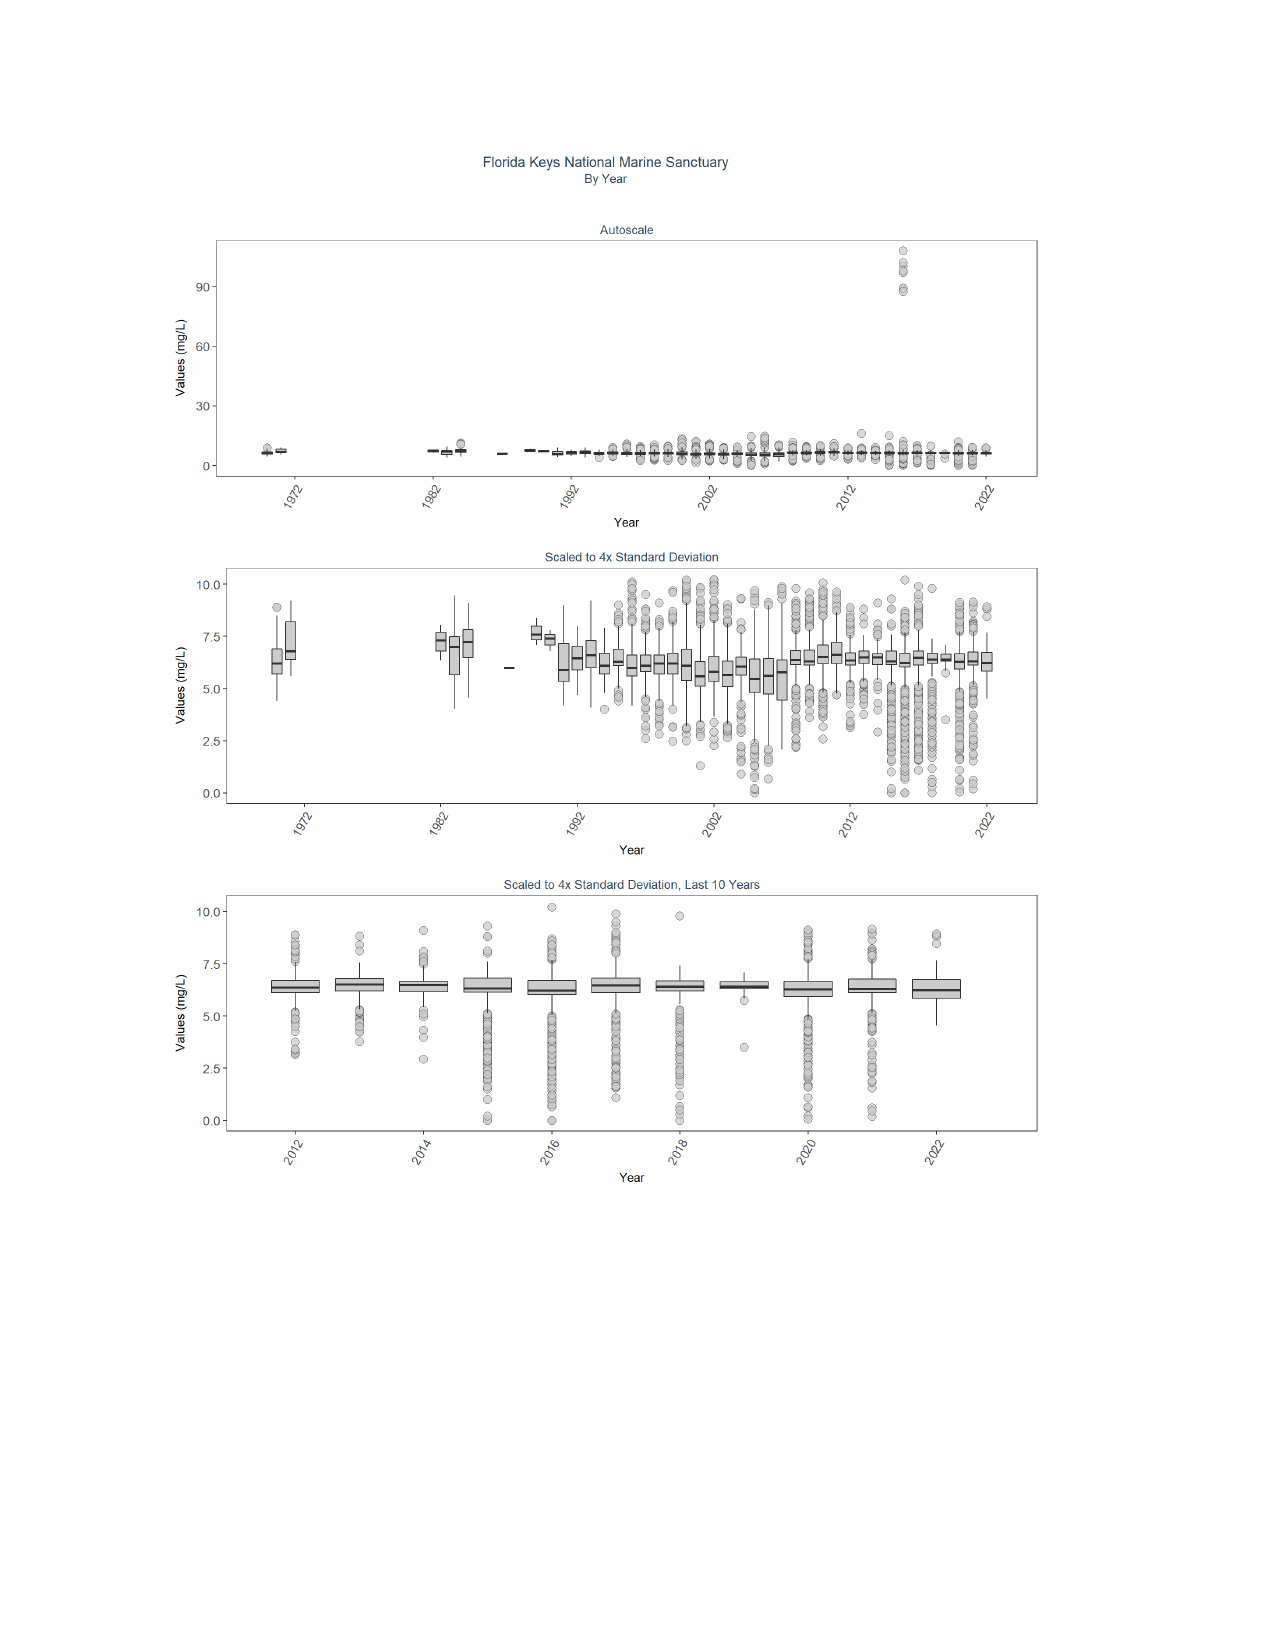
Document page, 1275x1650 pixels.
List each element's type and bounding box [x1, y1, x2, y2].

picture [168, 150, 1044, 1200]
